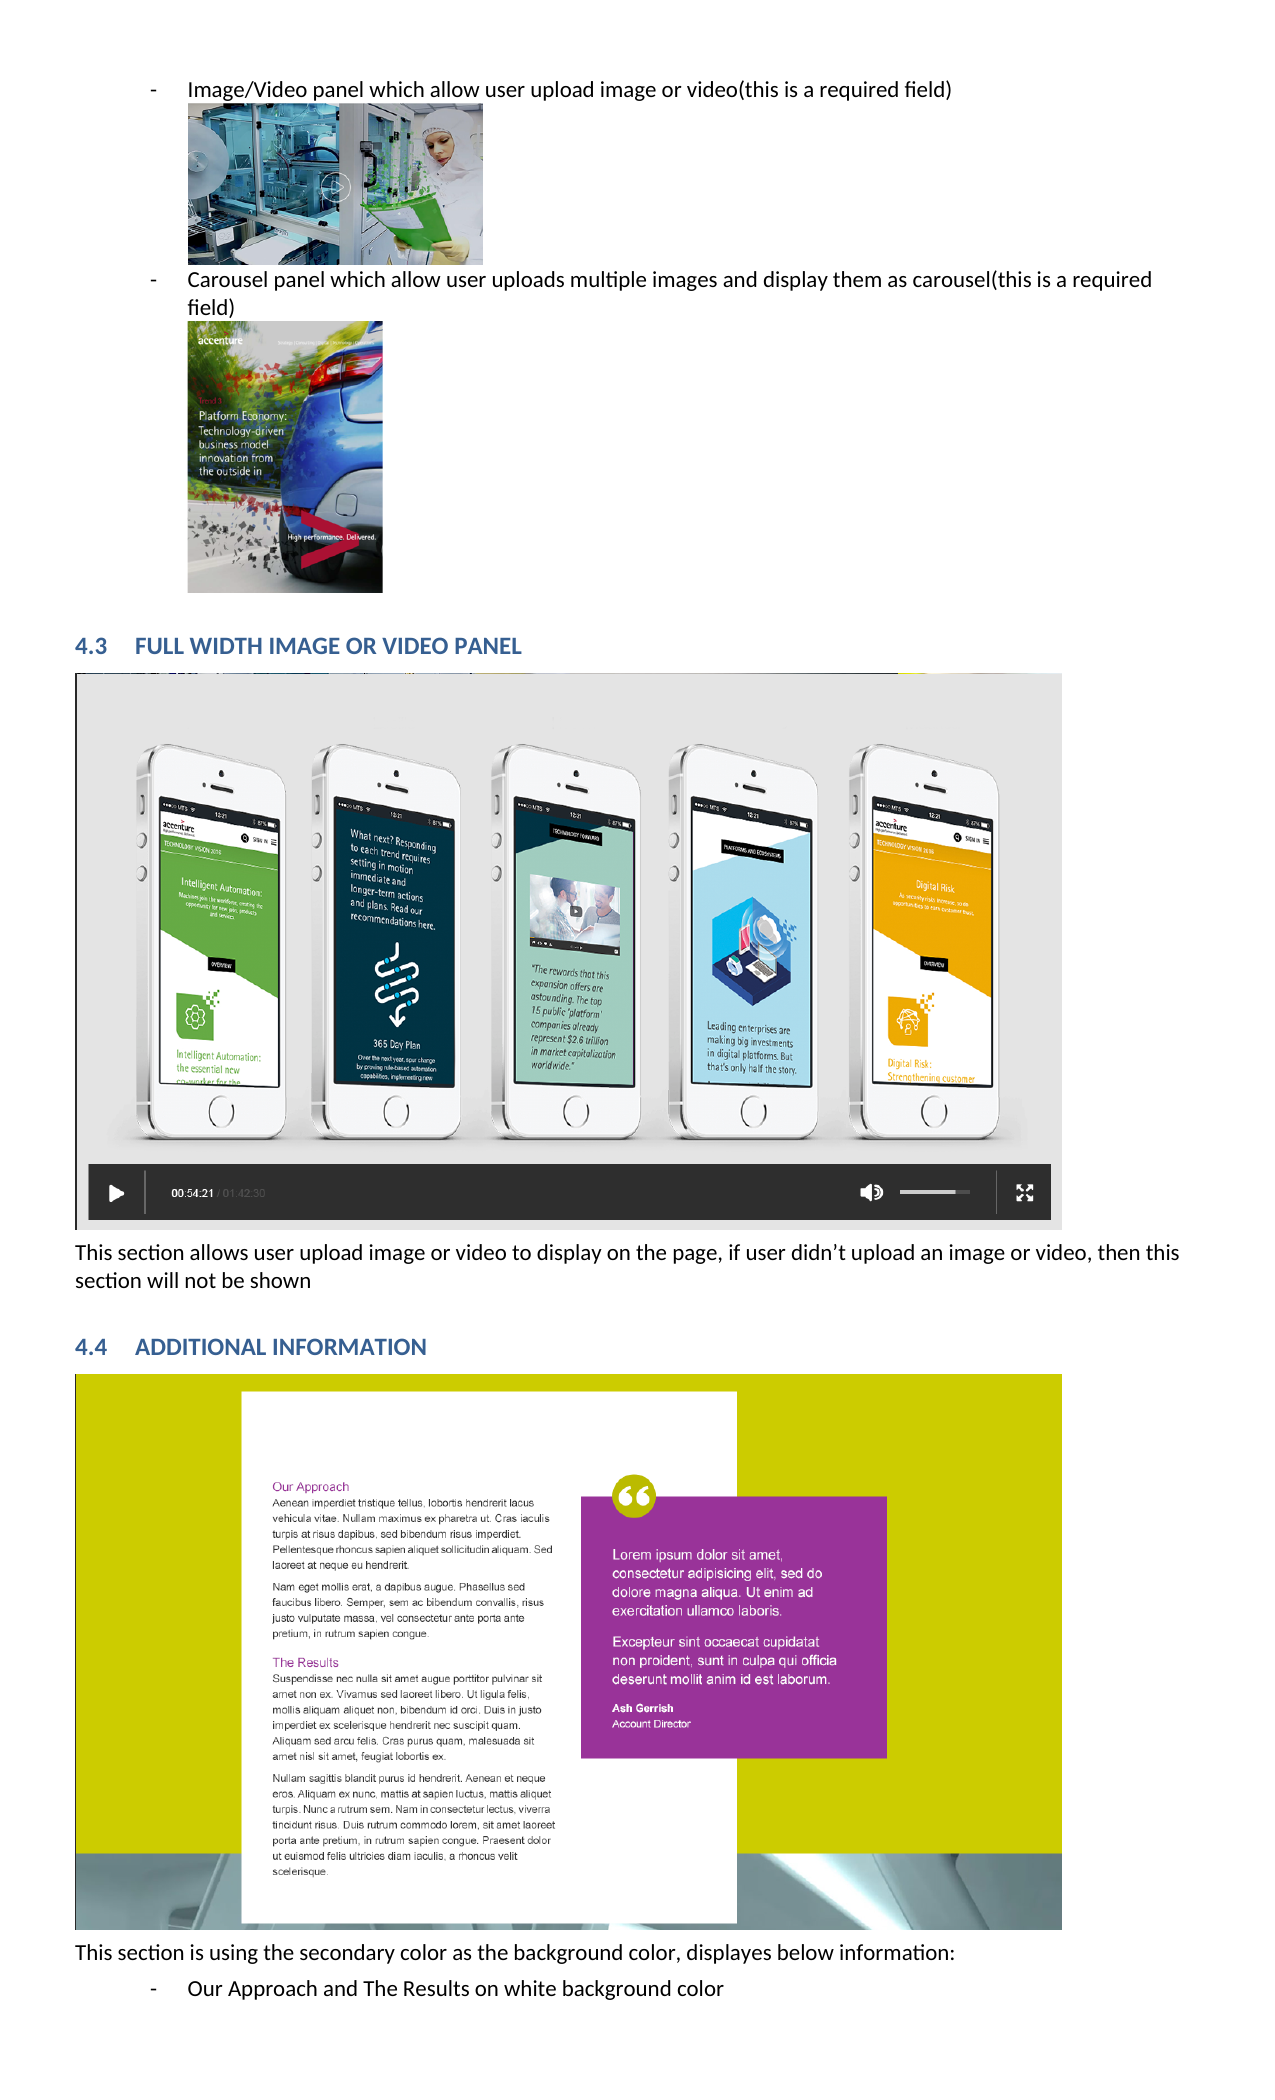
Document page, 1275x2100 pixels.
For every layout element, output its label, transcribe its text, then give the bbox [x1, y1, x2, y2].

text This section allows user upload image or video to display on the page, if user didn’t upload an image or video, then this section will not be shown [75, 1238, 1200, 1294]
picture [75, 673, 1062, 1230]
picture [75, 1374, 1062, 1930]
picture [187, 103, 483, 265]
subtitle FULL WIDTH IMAGE OR VIDEO PANEL [75, 630, 1200, 661]
list Our Approach and The Results on white background color [150, 1974, 1200, 2002]
list Carousel panel which allow user uploads multiple images and display them as carousel(this is a required field) [150, 265, 1200, 592]
picture [187, 321, 383, 593]
subtitle ADDITIONAL INFORMATION [75, 1331, 1200, 1362]
list Image/Video panel which allow user upload image or video(this is a required field) [150, 75, 1200, 265]
text This section is using the secondary color as the background color, displayes below information: [75, 1938, 1200, 1966]
